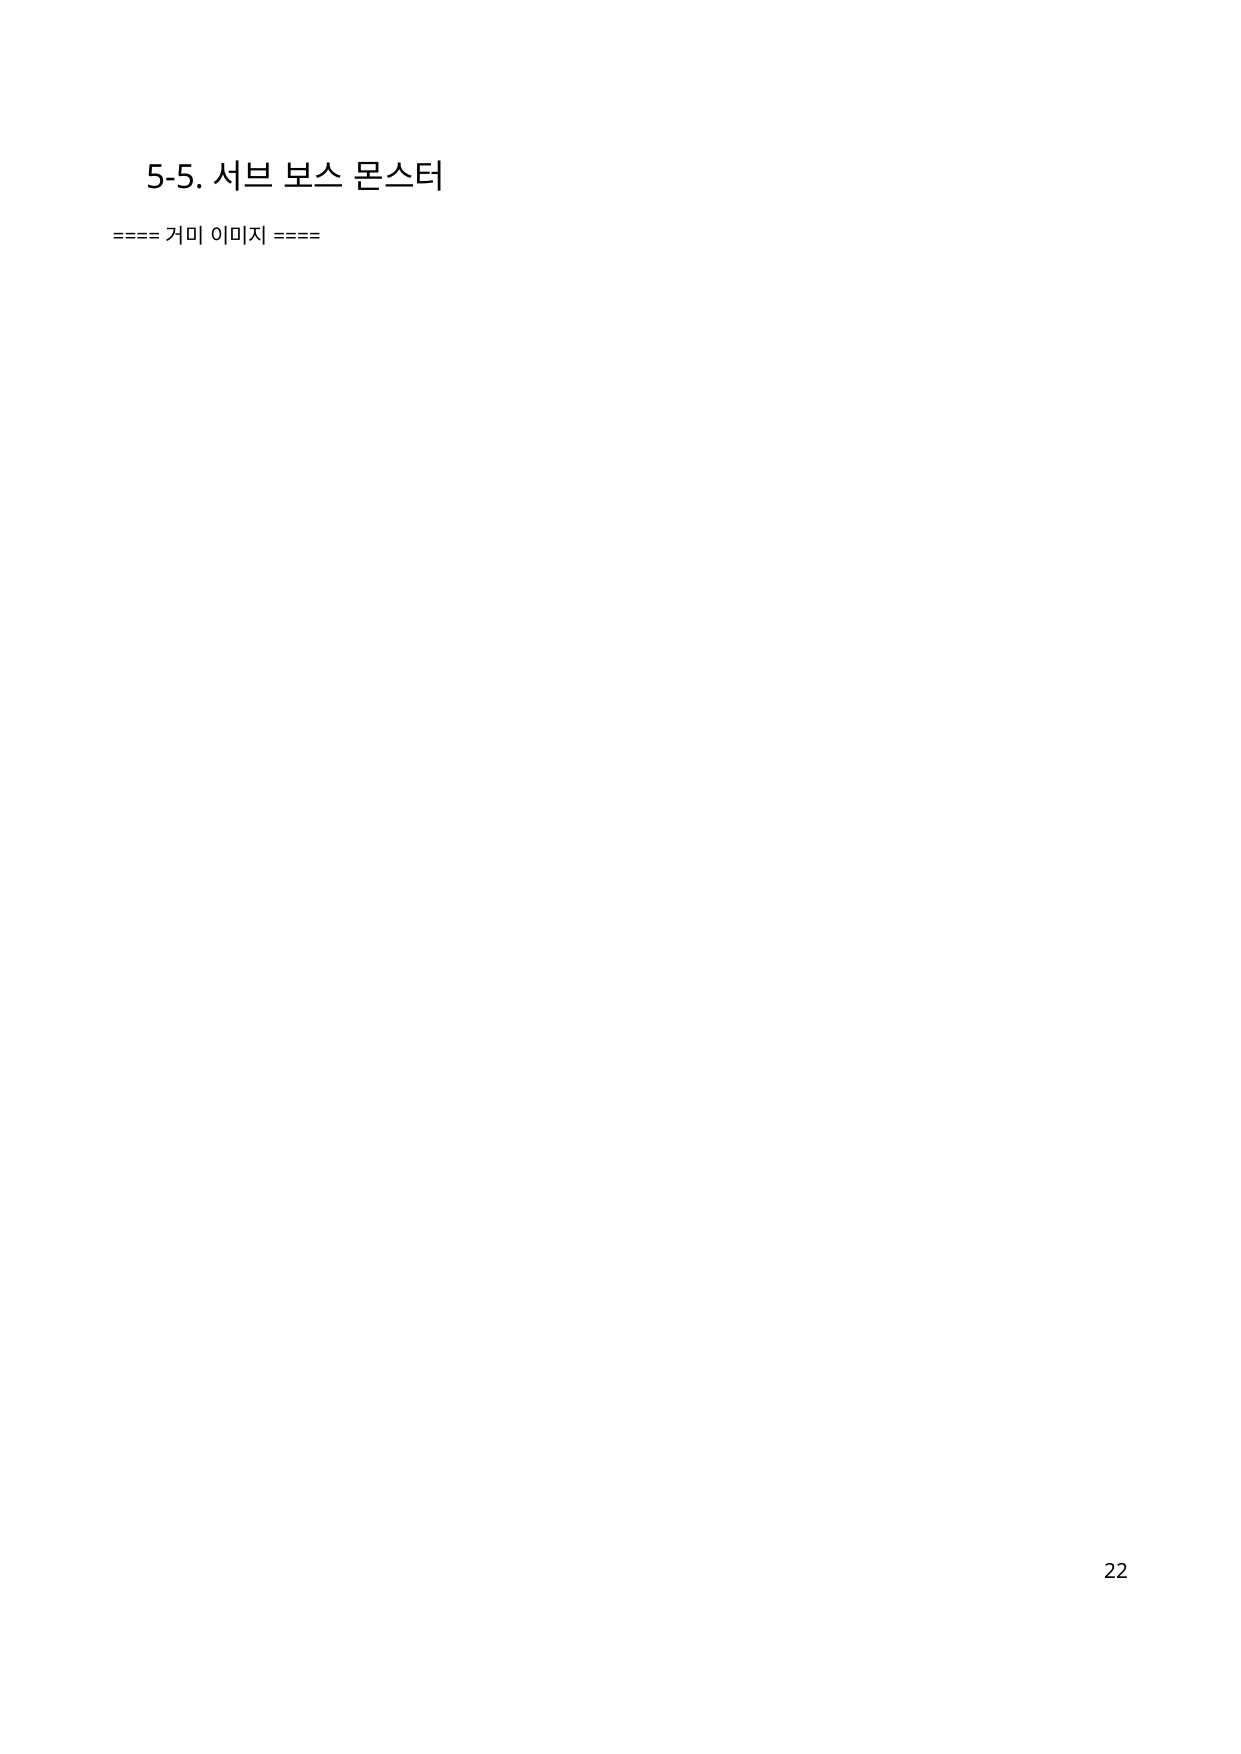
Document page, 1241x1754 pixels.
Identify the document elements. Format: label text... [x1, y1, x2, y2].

text ==== 거미 이미지 ==== [112, 219, 1128, 249]
subtitle 5-5. 서브 보스 몬스터 [112, 150, 1128, 198]
